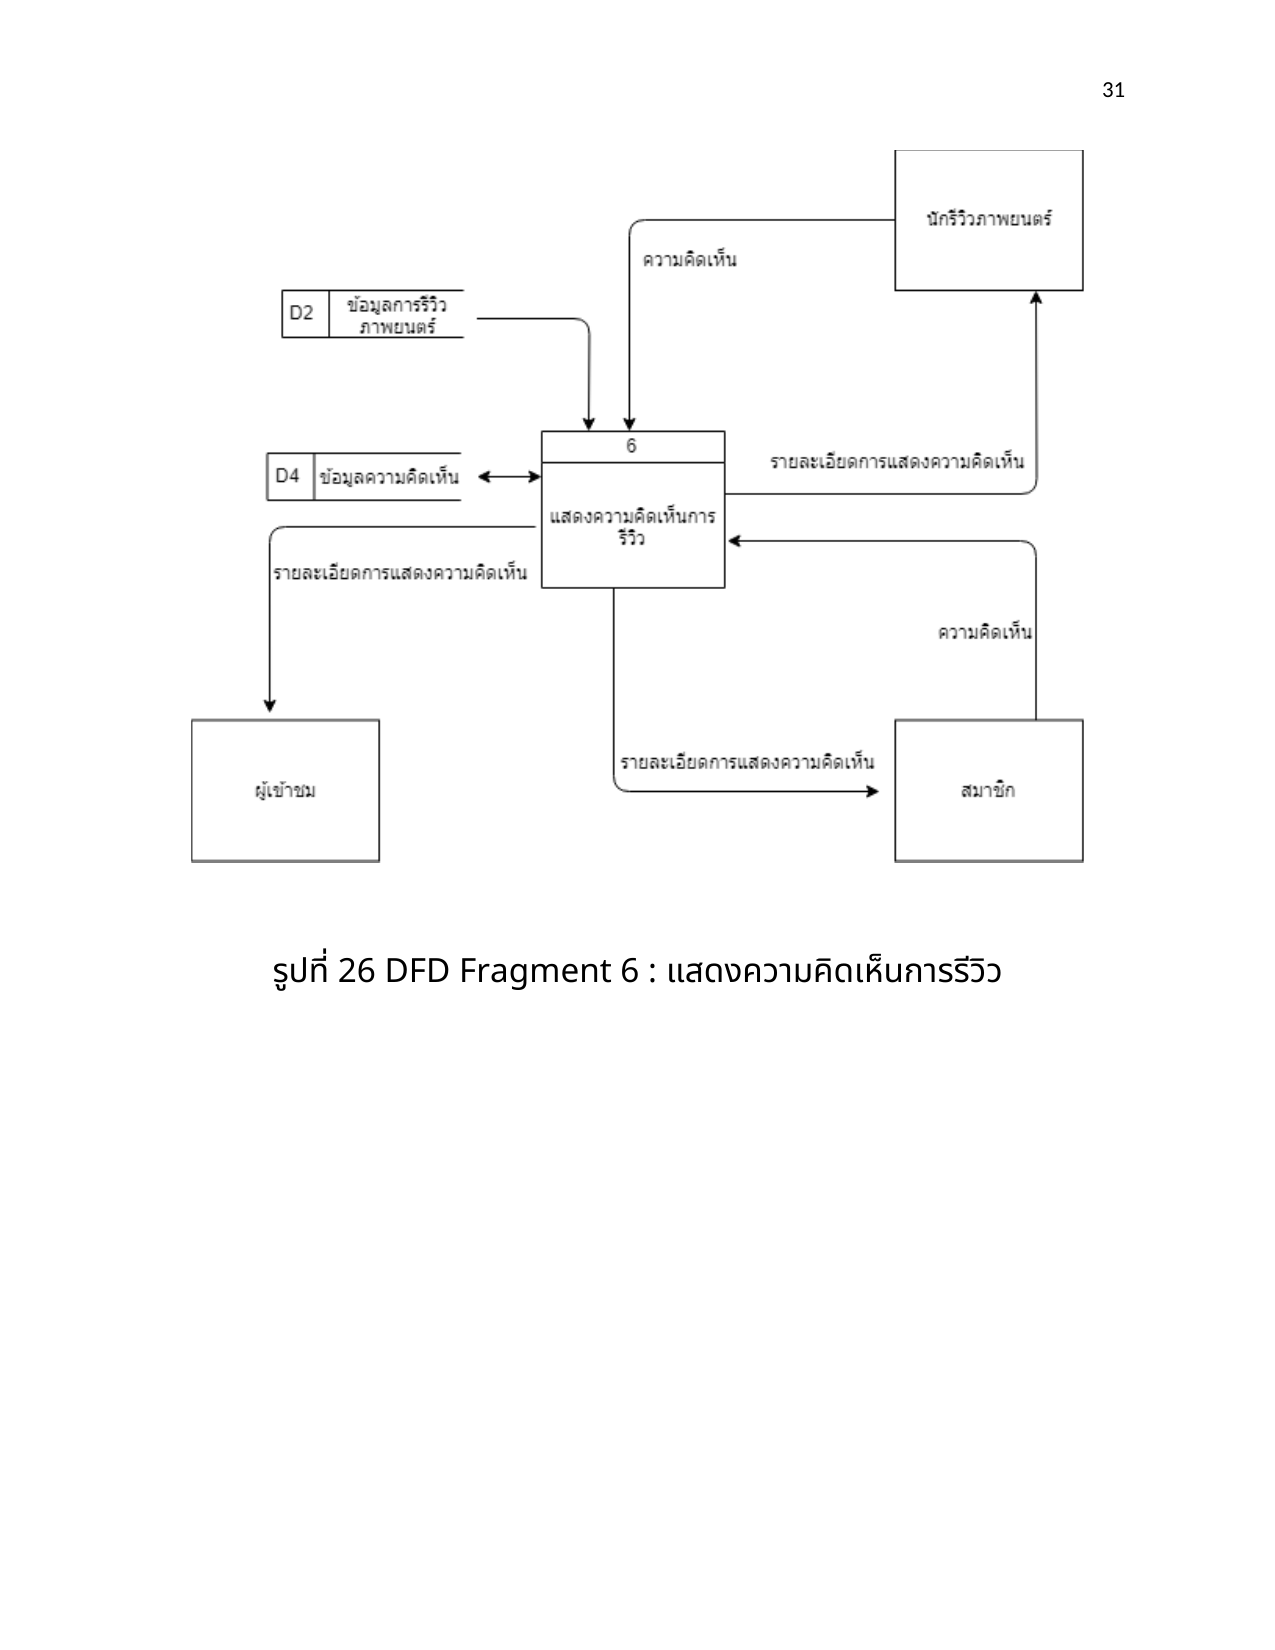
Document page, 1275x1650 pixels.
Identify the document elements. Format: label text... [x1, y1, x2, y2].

picture [191, 150, 1084, 863]
text รูปที่ 26 DFD Fragment 6 : แสดงความคิดเห็นการรีวิว [150, 947, 1125, 998]
